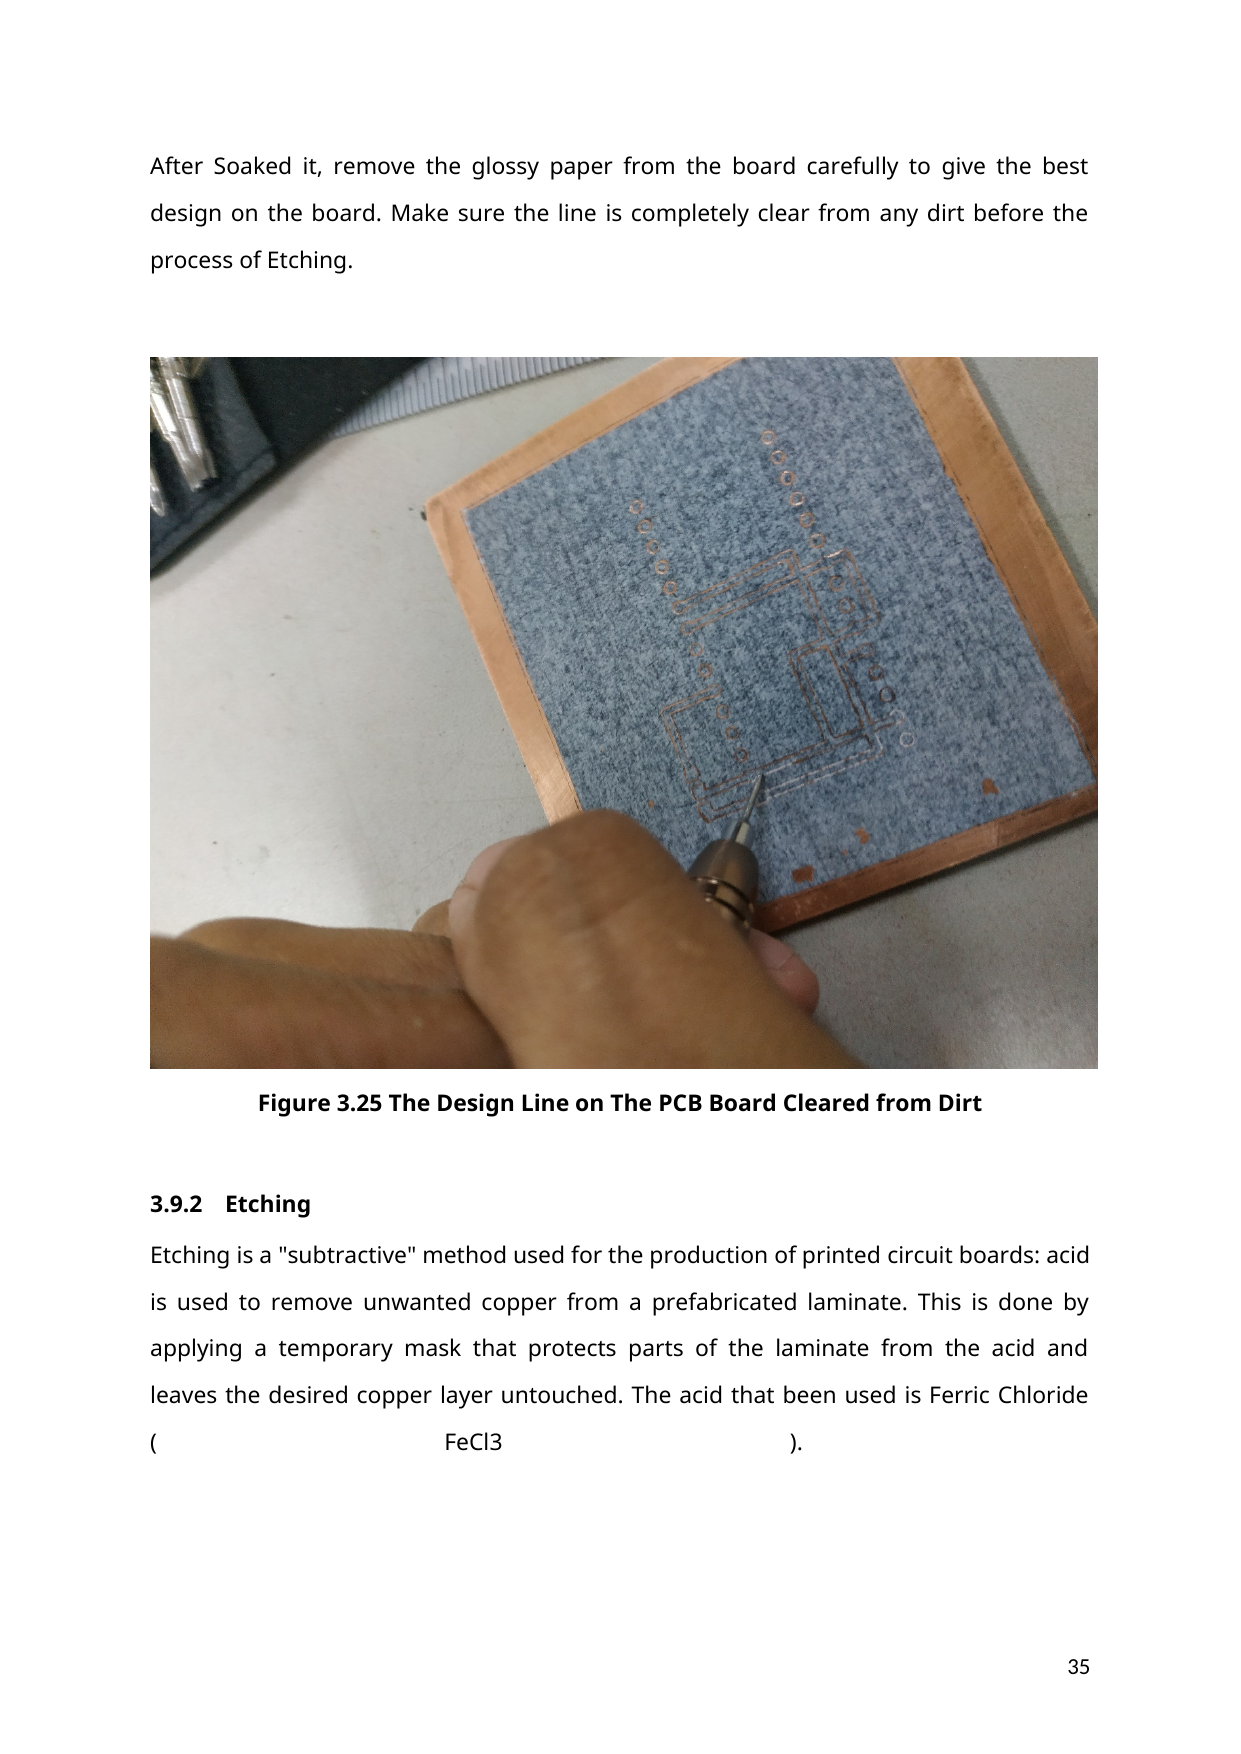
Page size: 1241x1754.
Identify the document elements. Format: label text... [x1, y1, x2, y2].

text Figure 3.25 The Design Line on The PCB Board Cleared from Dirt [150, 1087, 1090, 1118]
picture [150, 357, 1098, 1069]
text 3.9.2 Etching [150, 1188, 1090, 1219]
text Etching is a "subtractive" method used for the production of printed circuit boards: acid is used to remove unwanted copper from a prefabricated laminate. This is done by applying a temporary mask that protects parts of the laminate from the acid and leaves the desired copper layer untouched. The acid that been used is Ferric Chloride ( FeCl3 ). [150, 1238, 1090, 1499]
text After Soaked it, remove the glossy paper from the board carefully to give the best design on the board. Make sure the line is completely clear from any dirt before the process of Etching. [150, 150, 1090, 275]
